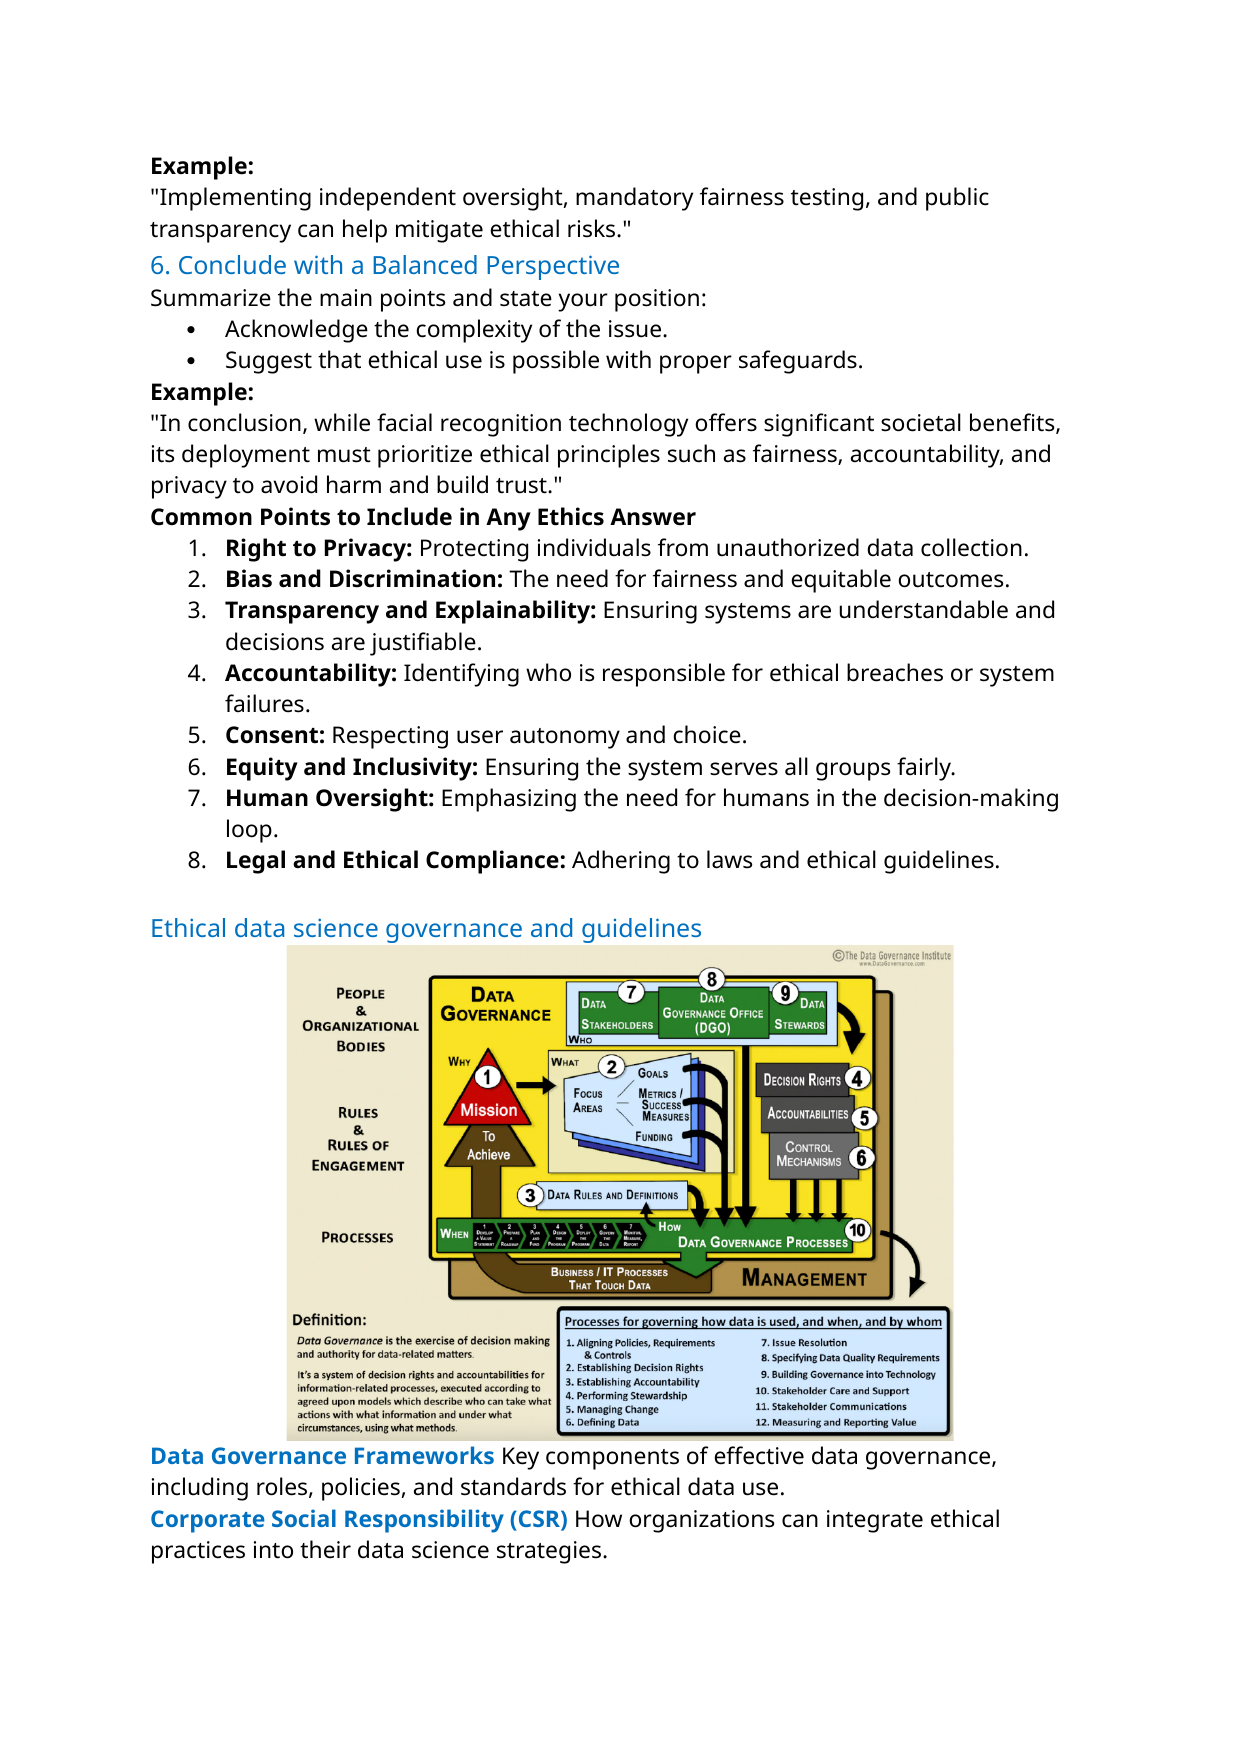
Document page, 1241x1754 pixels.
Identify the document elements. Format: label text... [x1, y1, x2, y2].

text Data Governance Frameworks Key components of effective data governance, including roles, policies, and standards for ethical data use. [150, 1440, 1090, 1503]
text Summarize the main points and state your position: [150, 282, 1090, 313]
list Right to Privacy: Protecting individuals from unauthorized data collection. [187, 532, 1090, 563]
list Equity and Inclusivity: Ensuring the system serves all groups fairly. [187, 751, 1090, 782]
list Bias and Discrimination: The need for fairness and equitable outcomes. [187, 563, 1090, 594]
list Human Oversight: Emphasizing the need for humans in the decision-making loop. [187, 782, 1090, 844]
list Suggest that ethical use is possible with proper safeguards. [187, 344, 1090, 376]
text Example: "Implementing independent oversight, mandatory fairness testing, and public transparency can help mitigate ethical risks." [150, 150, 1090, 244]
list Accountability: Identifying who is responsible for ethical breaches or system failures. [187, 657, 1090, 719]
subtitle Ethical data science governance and guidelines [150, 911, 1090, 945]
list Consent: Respecting user autonomy and choice. [187, 719, 1090, 751]
text Common Points to Include in Any Ethics Answer [150, 501, 1090, 532]
list Transparency and Explainability: Ensuring systems are understandable and decisions are justifiable. [187, 594, 1090, 657]
subtitle 6. Conclude with a Balanced Perspective [150, 248, 1090, 282]
picture [286, 945, 954, 1441]
text Corporate Social Responsibility (CSR) How organizations can integrate ethical practices into their data science strategies. [150, 1503, 1090, 1565]
text Example: "In conclusion, while facial recognition technology offers significant societal benefits, its deployment must prioritize ethical principles such as fairness, accountability, and privacy to avoid harm and build trust." [150, 376, 1090, 501]
list Acknowledge the complexity of the issue. [187, 313, 1090, 344]
list Legal and Ethical Compliance: Adhering to laws and ethical guidelines. [187, 844, 1090, 876]
